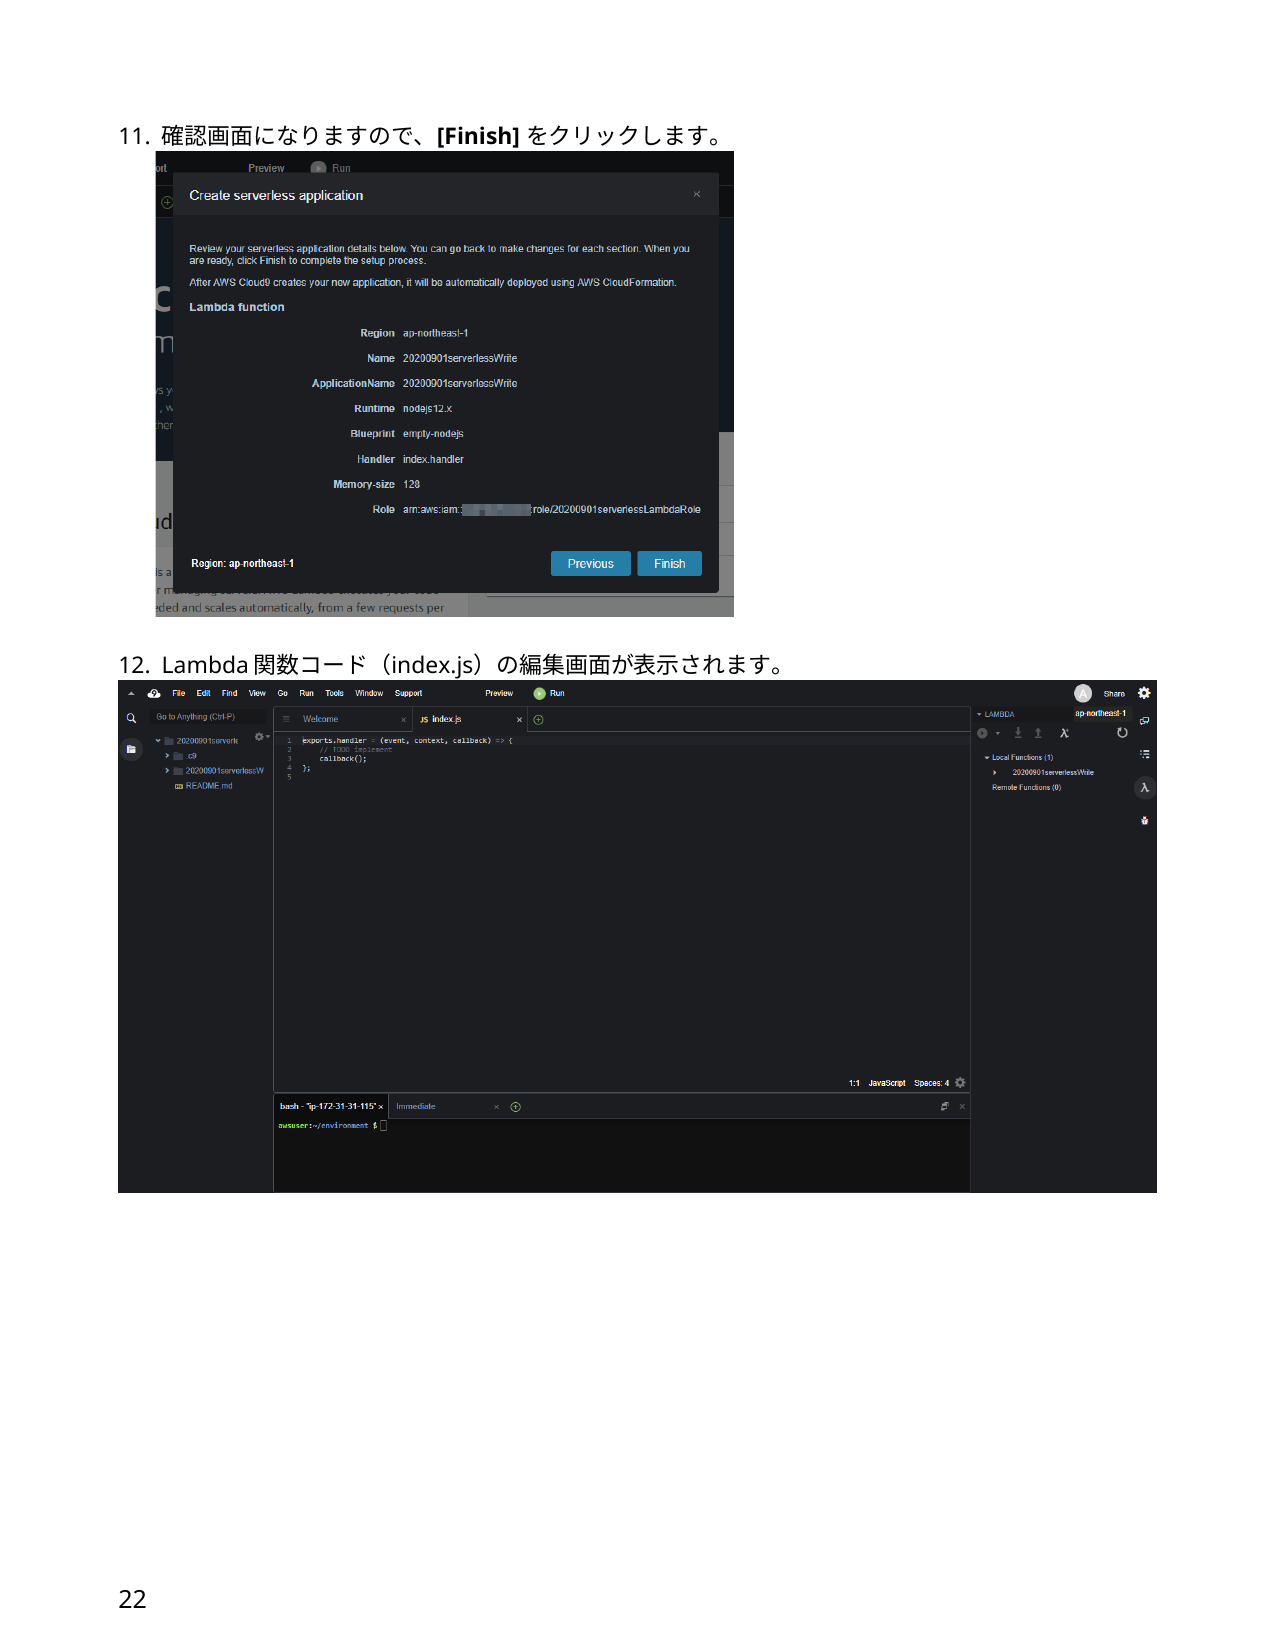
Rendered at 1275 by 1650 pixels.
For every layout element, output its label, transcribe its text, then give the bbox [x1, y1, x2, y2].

list 確認画面になりますので、[Finish] をクリックします。 [118, 118, 1157, 151]
list Lambda関数コード（index.js）の編集画面が表示されます。 [118, 647, 1157, 680]
picture [118, 680, 1157, 1193]
picture [155, 151, 734, 617]
